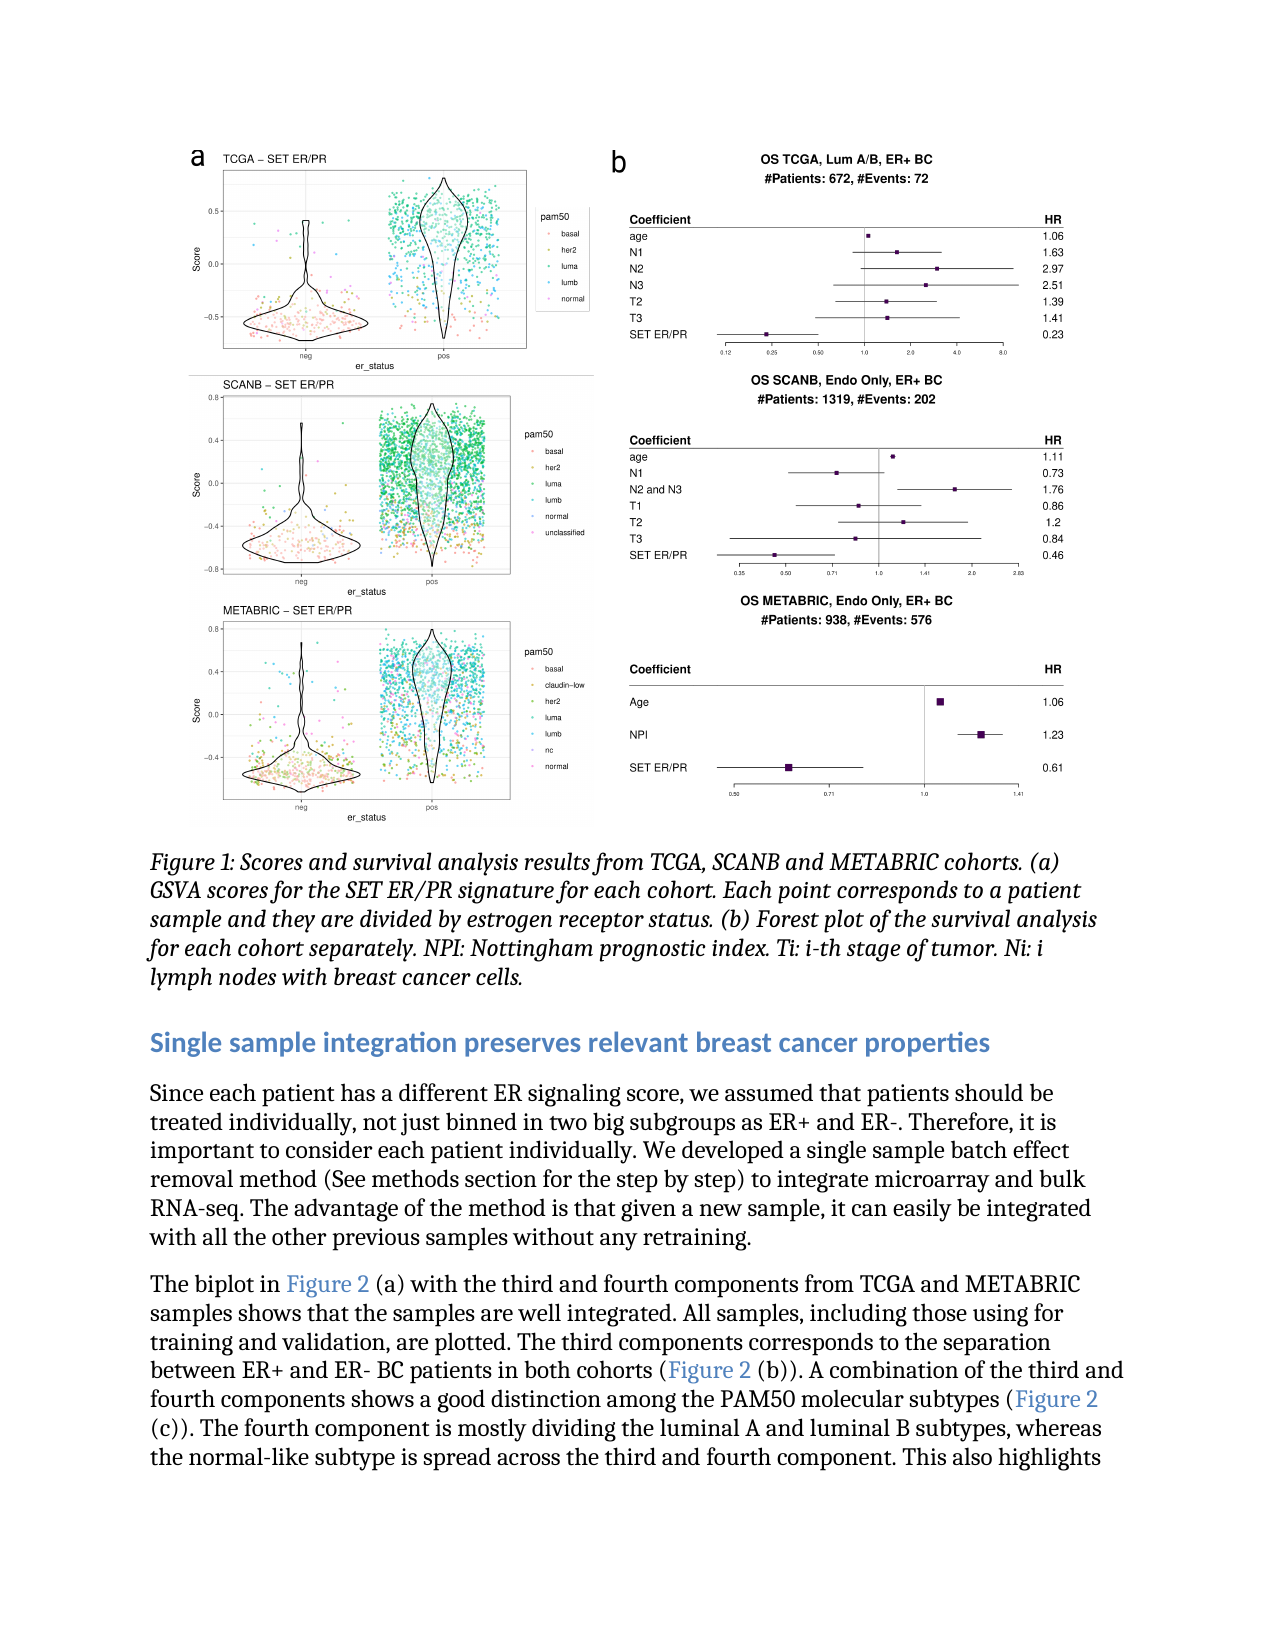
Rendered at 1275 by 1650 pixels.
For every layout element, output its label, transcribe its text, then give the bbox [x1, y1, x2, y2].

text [150, 1270, 1125, 1471]
picture [188, 150, 1064, 827]
table_header Figure 1: Scores and survival analysis results from TCGA, SCANB and METABRIC cohorts. (a) GSVA scores for the SET ER/PR signature for each cohort. Each point corresponds to a patient sample and they are divided by estrogen receptor status. (b) Forest plot of the survival analysis for each cohort separately. NPI: Nottingham prognostic index. Ti: i-th stage of tumor. Ni: i lymph nodes with breast cancer cells. [139, 150, 1114, 1004]
subtitle Single sample integration preserves relevant breast cancer properties [150, 1024, 1125, 1060]
text Since each patient has a different ER signaling score, we assumed that patients should be treated individually, not just binned in two big subgroups as ER+ and ER-. Therefore, it is important to consider each patient individually. We developed a single sample batch effect removal method (See methods section for the step by step) to integrate microarray and bulk RNA-seq. The advantage of the method is that given a new sample, it can easily be integrated with all the other previous samples without any retraining. [150, 1079, 1125, 1251]
